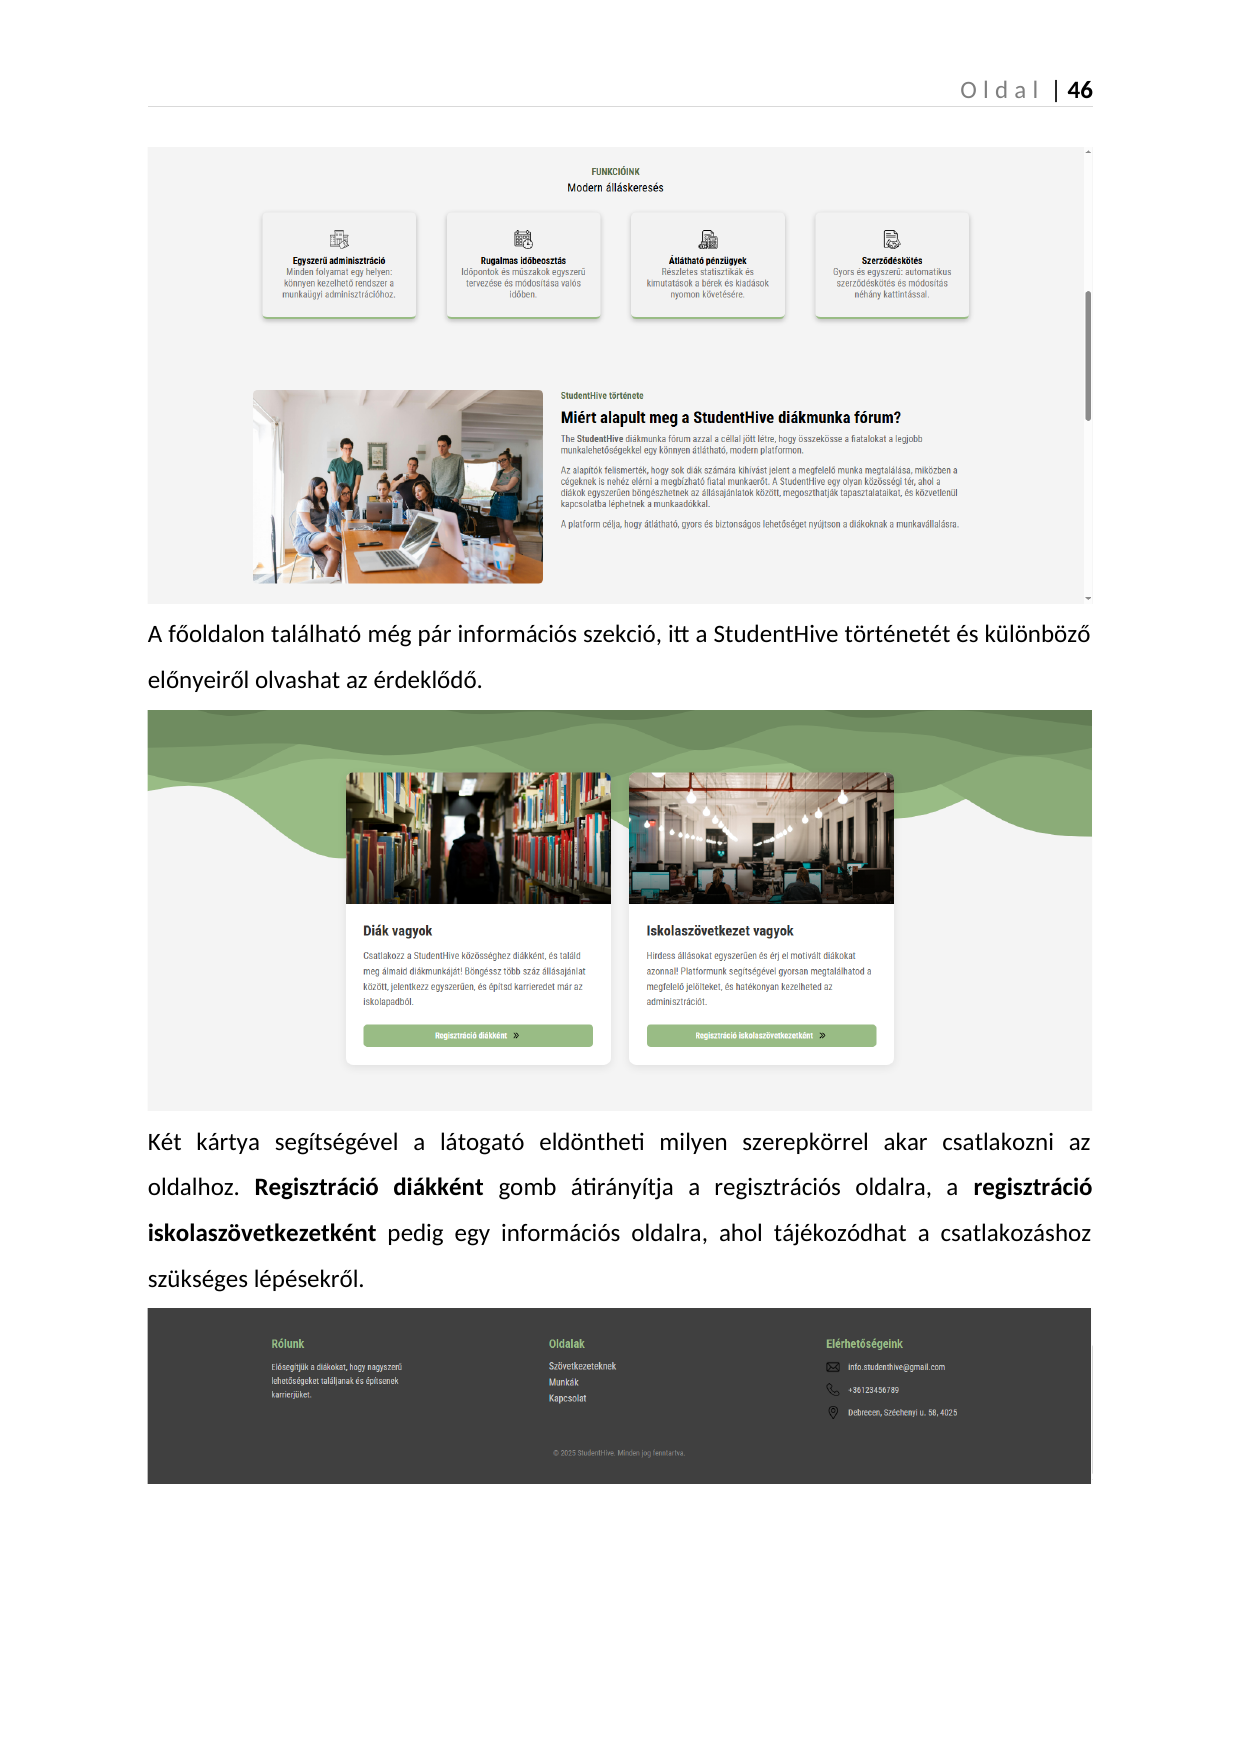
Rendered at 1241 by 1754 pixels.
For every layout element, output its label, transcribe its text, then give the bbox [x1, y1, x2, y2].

picture [147, 1308, 1093, 1484]
text A főoldalon található még pár információs szekció, itt a StudentHive történetét és különböző előnyeiről olvashat az érdeklődő. [148, 618, 1093, 695]
picture [147, 710, 1093, 1111]
text Két kártya segítségével a látogató eldöntheti milyen szerepkörrel akar csatlakozni az oldalhoz. Regisztráció diákként gomb átirányítja a regisztrációs oldalra, a regisztráció iskolaszövetkezetként pedig egy információs oldalra, ahol tájékozódhat a csatlakozáshoz szükséges lépésekről. [148, 1126, 1093, 1293]
picture [147, 147, 1093, 604]
